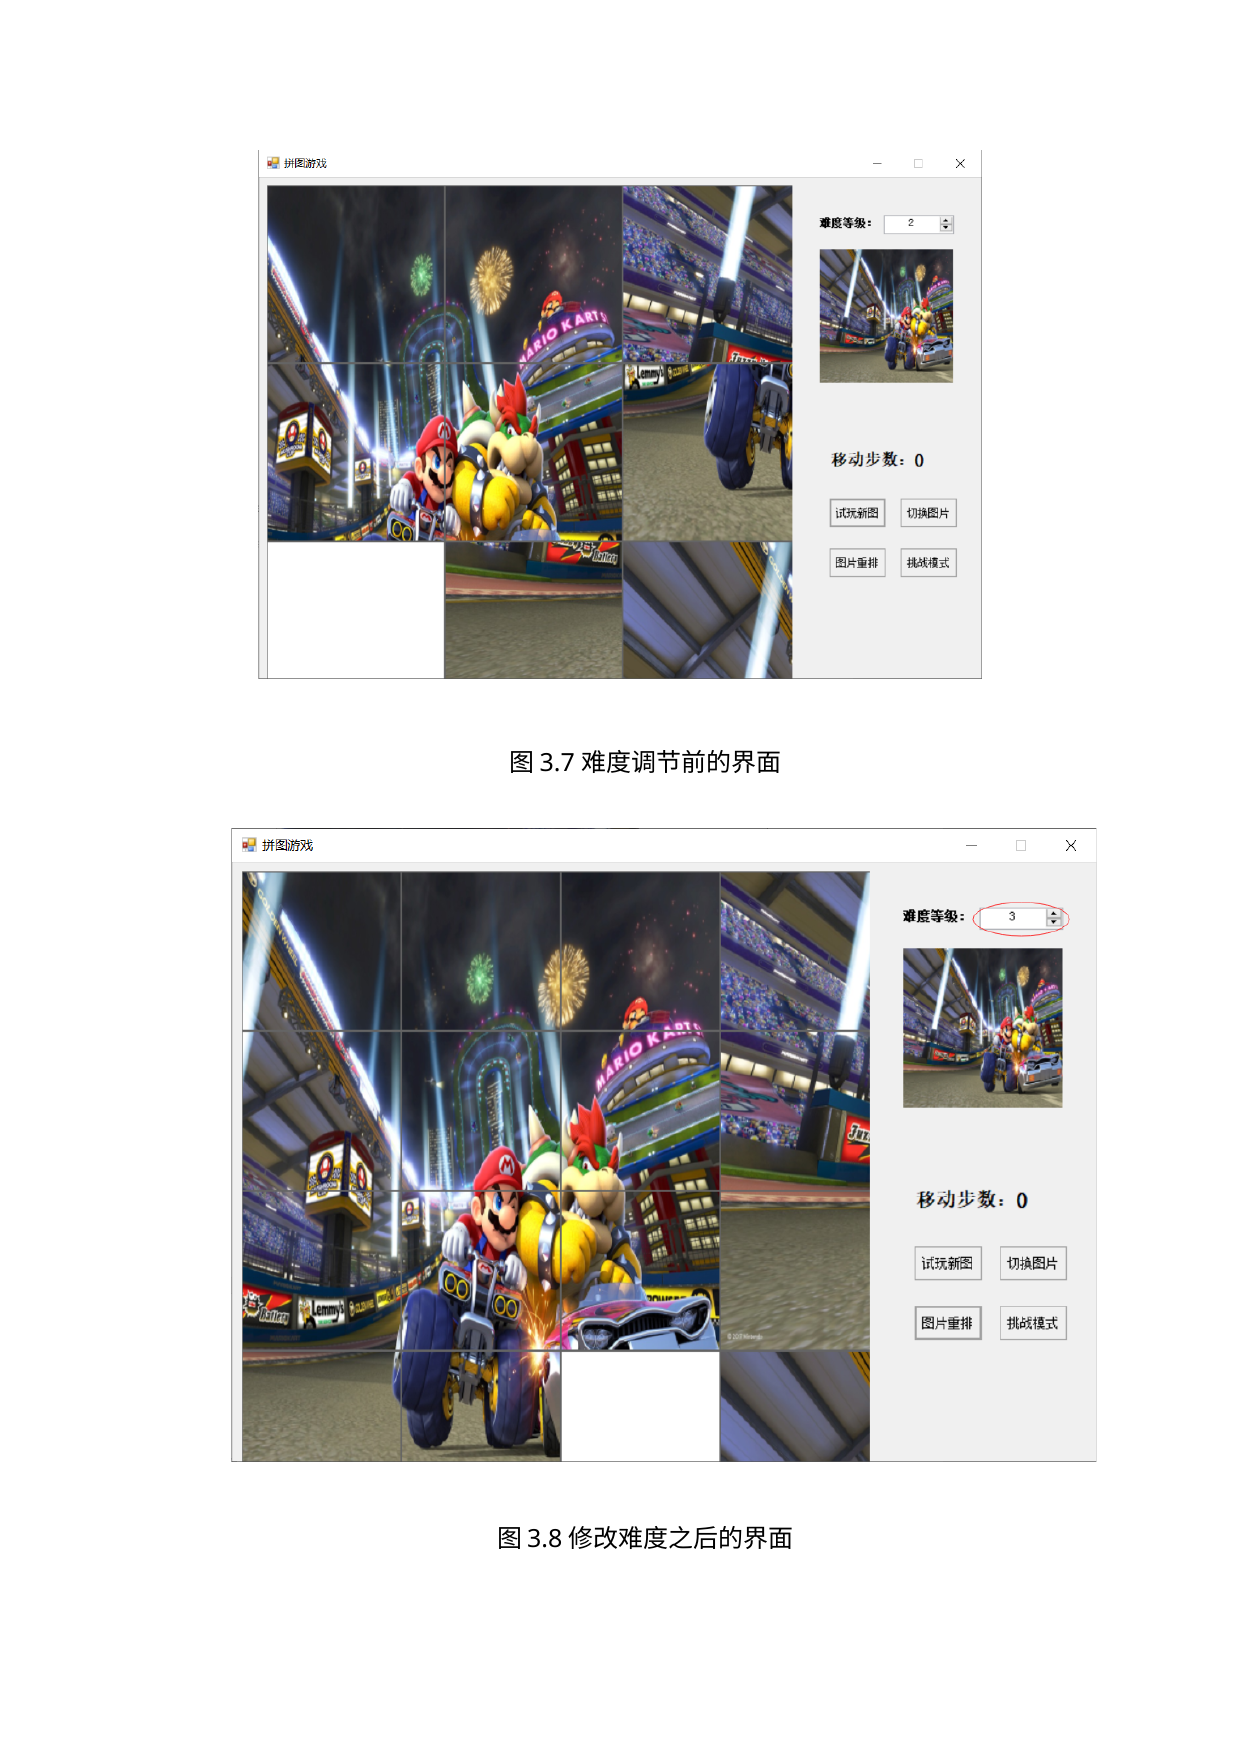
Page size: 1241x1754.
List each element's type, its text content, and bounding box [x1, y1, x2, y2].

picture [258, 150, 982, 679]
text 图3.7 难度调节前的界面 [187, 728, 1053, 793]
text 图3.8 修改难度之后的界面 [187, 1504, 1053, 1569]
picture [231, 828, 1097, 1462]
